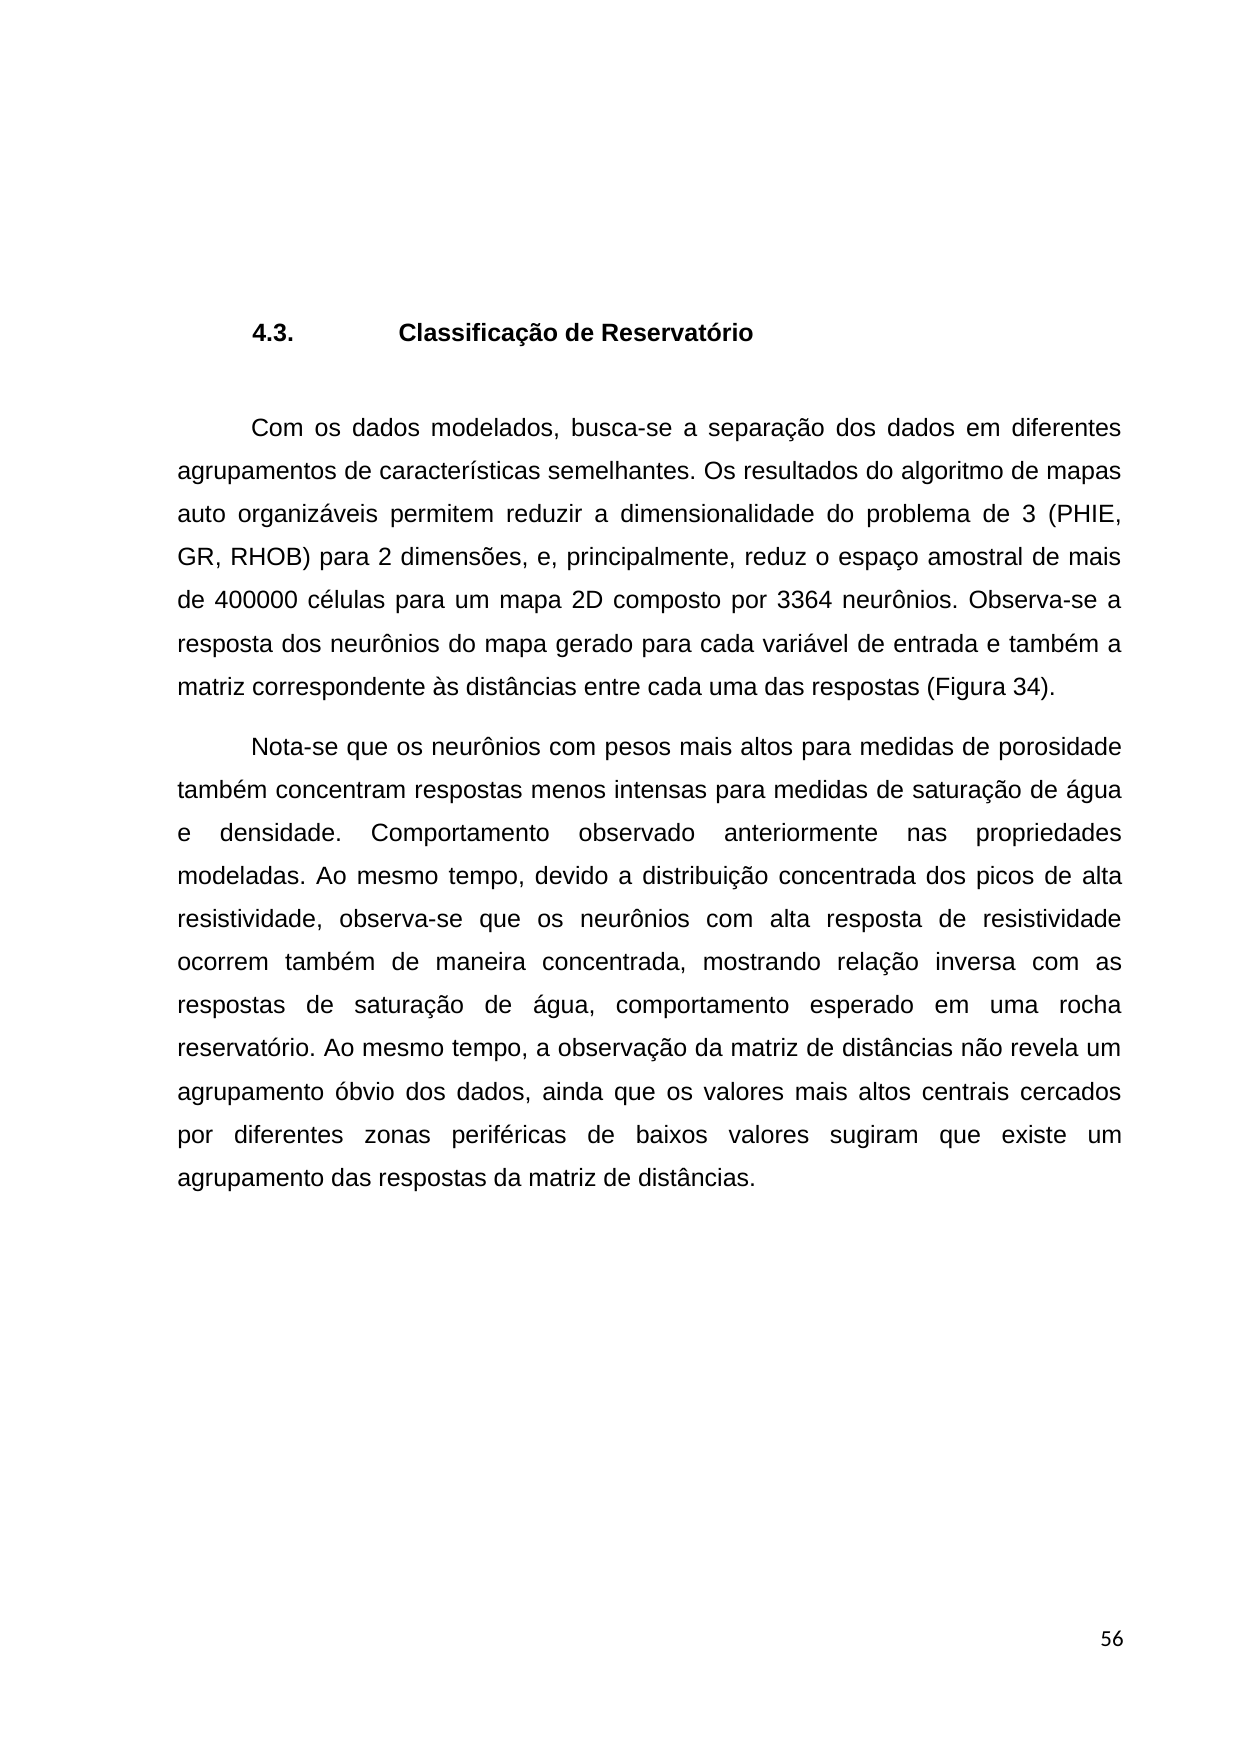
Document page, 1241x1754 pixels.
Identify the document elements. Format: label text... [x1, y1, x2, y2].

list Classificação de Reservatório [252, 318, 1123, 346]
text Com os dados modelados, busca-se a separação dos dados em diferentes agrupamentos de características semelhantes. Os resultados do algoritmo de mapas auto organizáveis permitem reduzir a dimensionalidade do problema de 3 (PHIE, GR, RHOB) para 2 dimensões, e, principalmente, reduz o espaço amostral de mais de 400000 células para um mapa 2D composto por 3364 neurônios. Observa-se a resposta dos neurônios do mapa gerado para cada variável de entrada e também a matriz correspondente às distâncias entre cada uma das respostas (Figura 34). [177, 413, 1123, 701]
text Nota-se que os neurônios com pesos mais altos para medidas de porosidade também concentram respostas menos intensas para medidas de saturação de água e densidade. Comportamento observado anteriormente nas propriedades modeladas. Ao mesmo tempo, devido a distribuição concentrada dos picos de alta resistividade, observa-se que os neurônios com alta resposta de resistividade ocorrem também de maneira concentrada, mostrando relação inversa com as respostas de saturação de água, comportamento esperado em uma rocha reservatório. Ao mesmo tempo, a observação da matriz de distâncias não revela um agrupamento óbvio dos dados, ainda que os valores mais altos centrais cercados por diferentes zonas periféricas de baixos valores sugiram que existe um agrupamento das respostas da matriz de distâncias. [177, 732, 1123, 1192]
